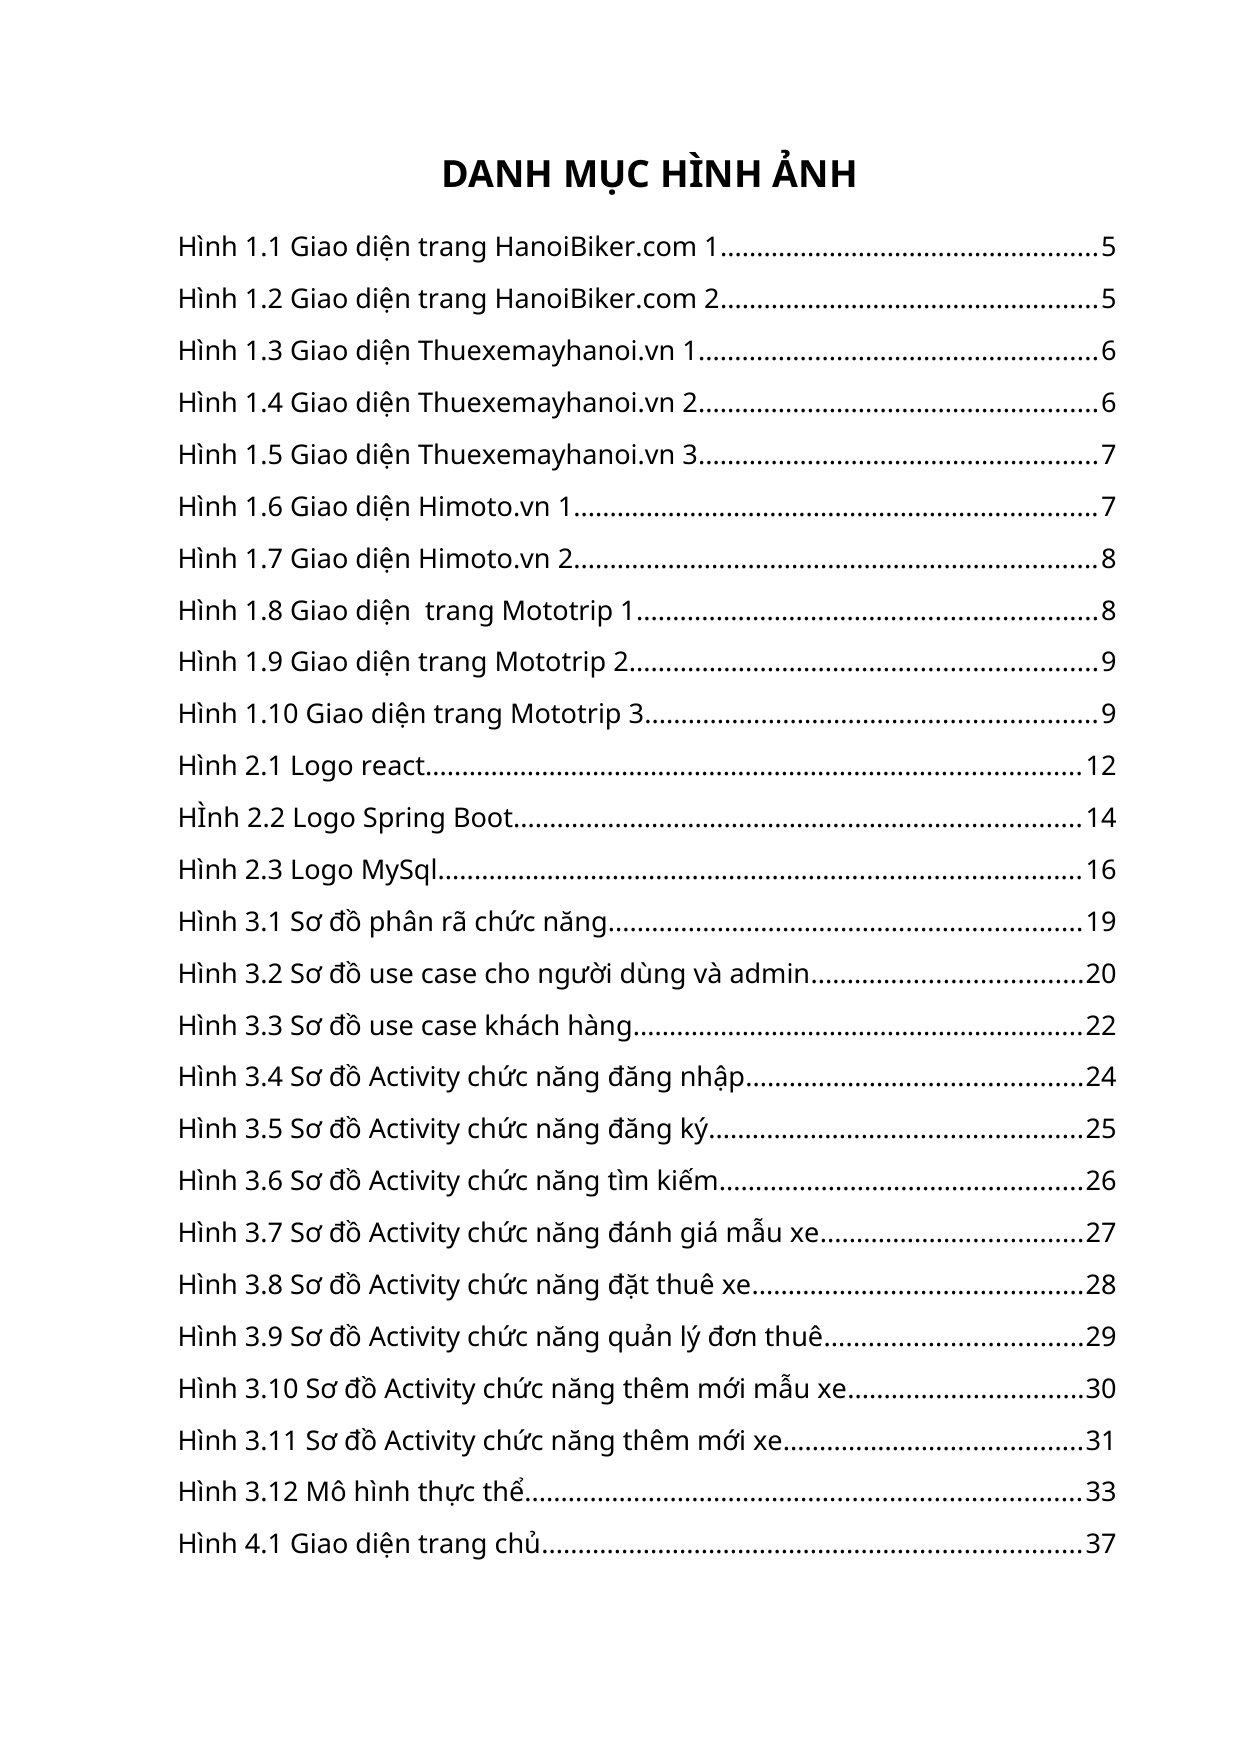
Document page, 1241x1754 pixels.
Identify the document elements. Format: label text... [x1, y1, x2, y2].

text Hình 3.4 Sơ đồ Activity chức năng đăng nhập 24 [177, 1058, 1122, 1095]
text Hình 1.8 Giao diện trang Mototrip 1 8 [177, 591, 1122, 628]
text Hình 1.1 Giao diện trang HanoiBiker.com 1 5 [177, 228, 1122, 265]
text Hình 1.4 Giao diện Thuexemayhanoi.vn 2 6 [177, 383, 1122, 420]
subtitle DANH MỤC HÌNH ẢNH [177, 148, 1122, 199]
text Hình 3.5 Sơ đồ Activity chức năng đăng ký 25 [177, 1110, 1122, 1147]
text Hình 3.11 Sơ đồ Activity chức năng thêm mới xe 31 [177, 1421, 1122, 1458]
text Hình 1.3 Giao diện Thuexemayhanoi.vn 1 6 [177, 332, 1122, 368]
text HÌnh 2.2 Logo Spring Boot 14 [177, 798, 1122, 835]
text Hình 1.10 Giao diện trang Mototrip 3 9 [177, 695, 1122, 732]
text Hình 3.6 Sơ đồ Activity chức năng tìm kiếm 26 [177, 1162, 1122, 1198]
text Hình 1.9 Giao diện trang Mototrip 2 9 [177, 643, 1122, 680]
text Hình 3.8 Sơ đồ Activity chức năng đặt thuê xe 28 [177, 1265, 1122, 1302]
text Hình 1.6 Giao diện Himoto.vn 1 7 [177, 487, 1122, 524]
text Hình 3.2 Sơ đồ use case cho người dùng và admin 20 [177, 954, 1122, 991]
text Hình 1.2 Giao diện trang HanoiBiker.com 2 5 [177, 280, 1122, 317]
text Hình 1.7 Giao diện Himoto.vn 2 8 [177, 539, 1122, 576]
text Hình 3.10 Sơ đồ Activity chức năng thêm mới mẫu xe 30 [177, 1369, 1122, 1406]
text Hình 2.3 Logo MySql 16 [177, 850, 1122, 887]
text Hình 3.7 Sơ đồ Activity chức năng đánh giá mẫu xe 27 [177, 1213, 1122, 1250]
text Hình 3.3 Sơ đồ use case khách hàng 22 [177, 1006, 1122, 1043]
text Hình 4.1 Giao diện trang chủ 37 [177, 1525, 1122, 1562]
text Hình 3.9 Sơ đồ Activity chức năng quản lý đơn thuê 29 [177, 1317, 1122, 1354]
text Hình 2.1 Logo react 12 [177, 747, 1122, 783]
text Hình 3.12 Mô hình thực thể 33 [177, 1473, 1122, 1510]
text Hình 3.1 Sơ đồ phân rã chức năng 19 [177, 902, 1122, 939]
text Hình 1.5 Giao diện Thuexemayhanoi.vn 3 7 [177, 435, 1122, 472]
